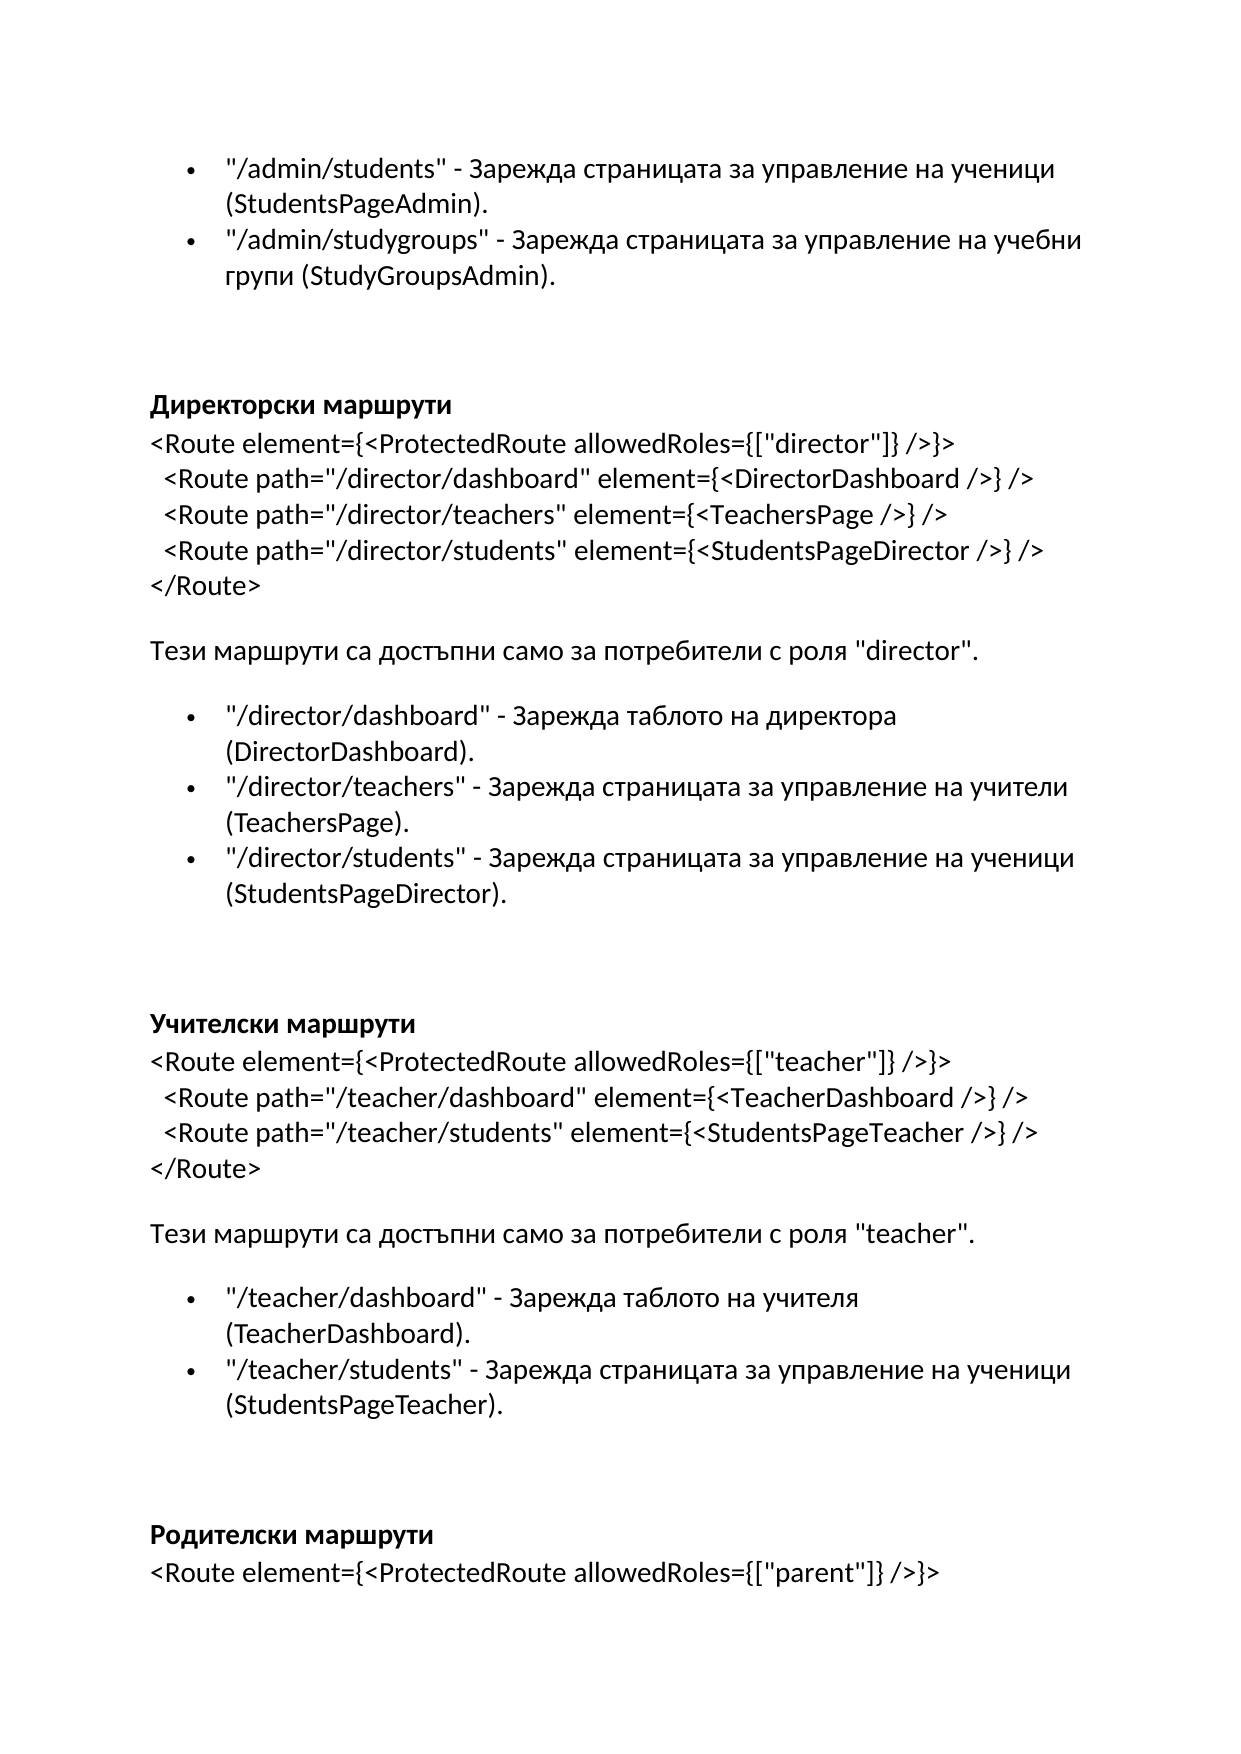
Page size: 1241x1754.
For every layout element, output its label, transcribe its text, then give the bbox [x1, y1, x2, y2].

text <Route path="/teacher/students" element={<StudentsPageTeacher />} /> [150, 1114, 1090, 1150]
text <Route element={<ProtectedRoute allowedRoles={["teacher"]} />}> [150, 1043, 1090, 1079]
list "/director/dashboard" - Зарежда таблото на директора (DirectorDashboard). [187, 697, 1090, 768]
text Тези маршрути са достъпни само за потребители с роля "director". [150, 632, 1090, 668]
text <Route path="/teacher/dashboard" element={<TeacherDashboard />} /> [150, 1079, 1090, 1114]
subtitle Родителски маршрути [150, 1516, 1090, 1552]
list "/teacher/students" - Зарежда страницата за управление на ученици (StudentsPageTeacher). [187, 1351, 1090, 1422]
list "/teacher/dashboard" - Зарежда таблото на учителя (TeacherDashboard). [187, 1279, 1090, 1351]
list "/director/students" - Зарежда страницата за управление на ученици (StudentsPageDirector). [187, 839, 1090, 911]
text Тези маршрути са достъпни само за потребители с роля "teacher". [150, 1215, 1090, 1250]
list "/director/teachers" - Зарежда страницата за управление на учители (TeachersPage). [187, 768, 1090, 839]
list "/admin/studygroups" - Зарежда страницата за управление на учебни групи (StudyGroupsAdmin). [187, 221, 1090, 292]
text <Route element={<ProtectedRoute allowedRoles={["director"]} />}> [150, 425, 1090, 461]
text </Route> [150, 1150, 1090, 1186]
subtitle Учителски маршрути [150, 1005, 1090, 1040]
text <Route path="/director/dashboard" element={<DirectorDashboard />} /> [150, 461, 1090, 496]
text <Route element={<ProtectedRoute allowedRoles={["parent"]} />}> [150, 1554, 1090, 1590]
text </Route> [150, 567, 1090, 603]
subtitle Директорски маршрути [150, 386, 1090, 422]
text <Route path="/director/teachers" element={<TeachersPage />} /> [150, 496, 1090, 532]
list "/admin/students" - Зарежда страницата за управление на ученици (StudentsPageAdmin). [187, 150, 1090, 221]
text <Route path="/director/students" element={<StudentsPageDirector />} /> [150, 532, 1090, 567]
